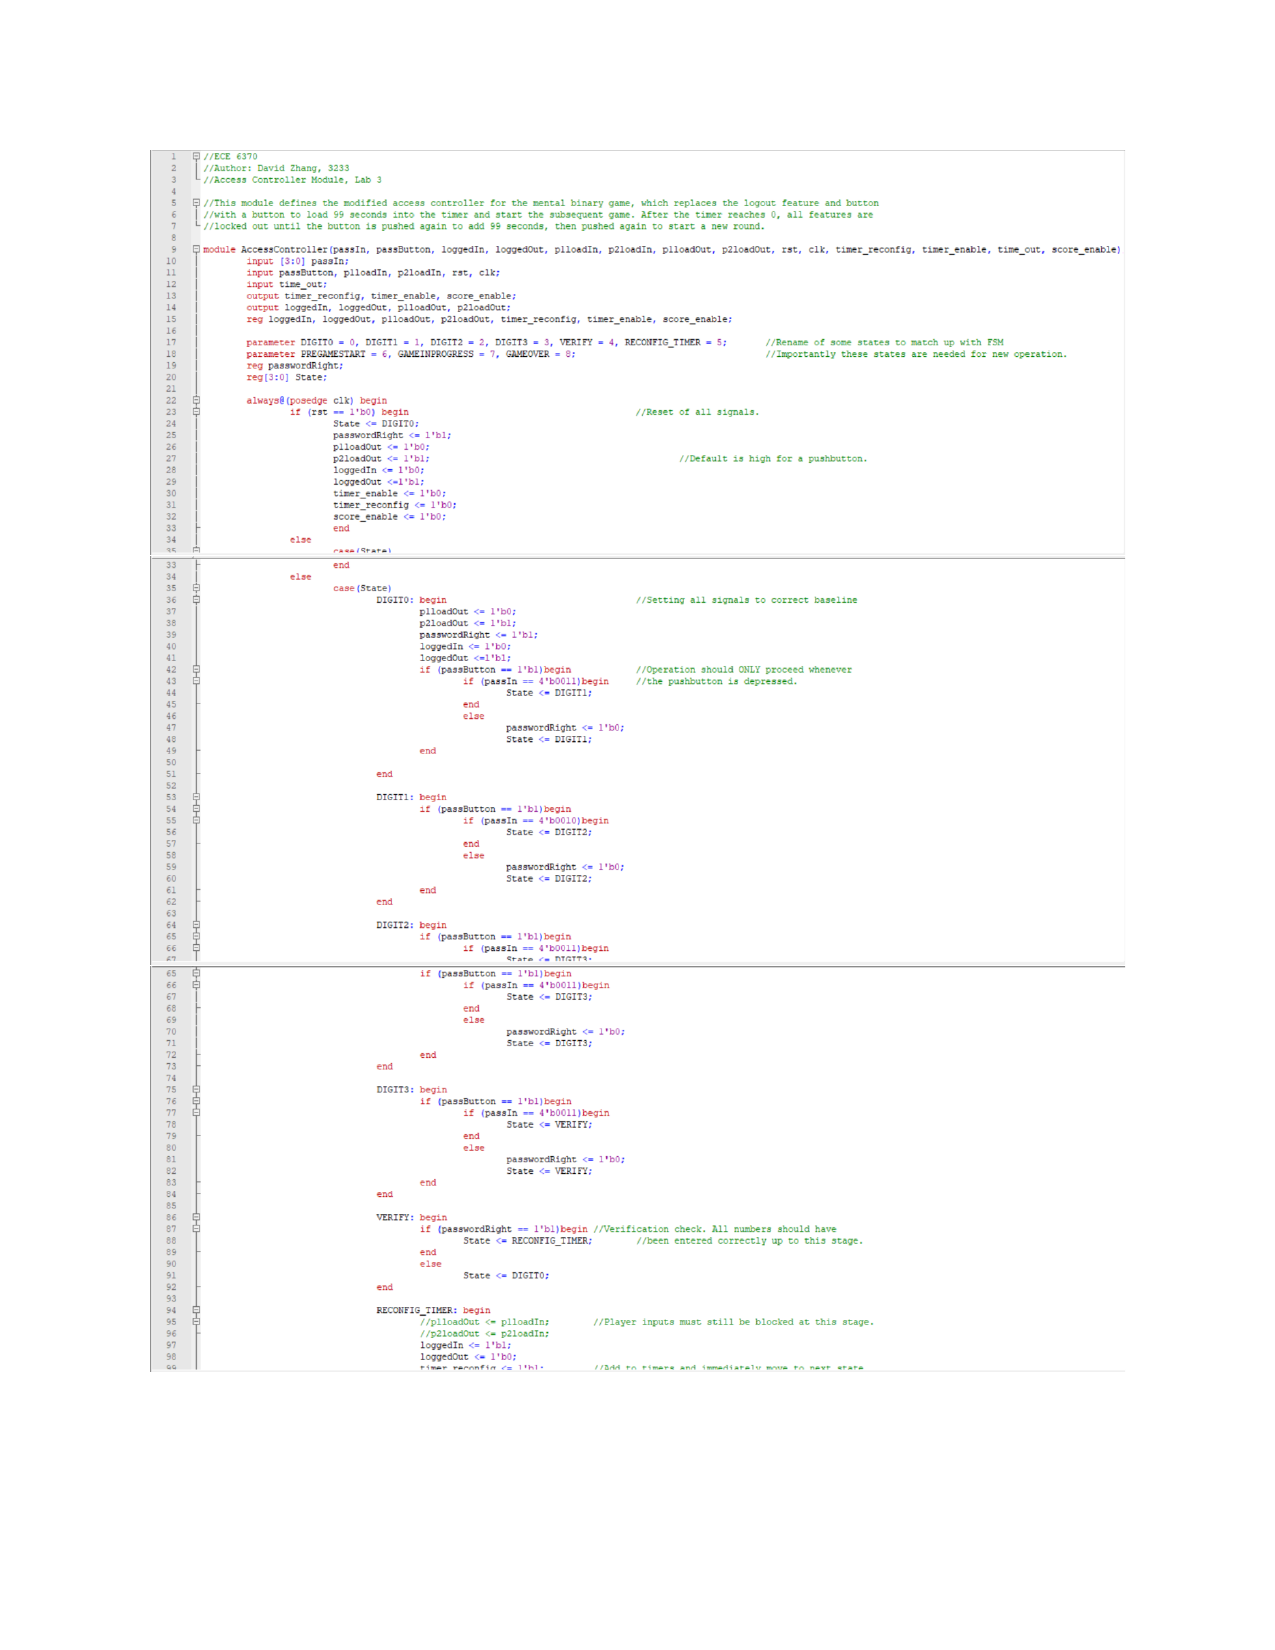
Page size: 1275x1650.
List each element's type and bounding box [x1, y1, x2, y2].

picture [150, 966, 1125, 1372]
picture [150, 150, 1125, 555]
picture [150, 556, 1125, 965]
